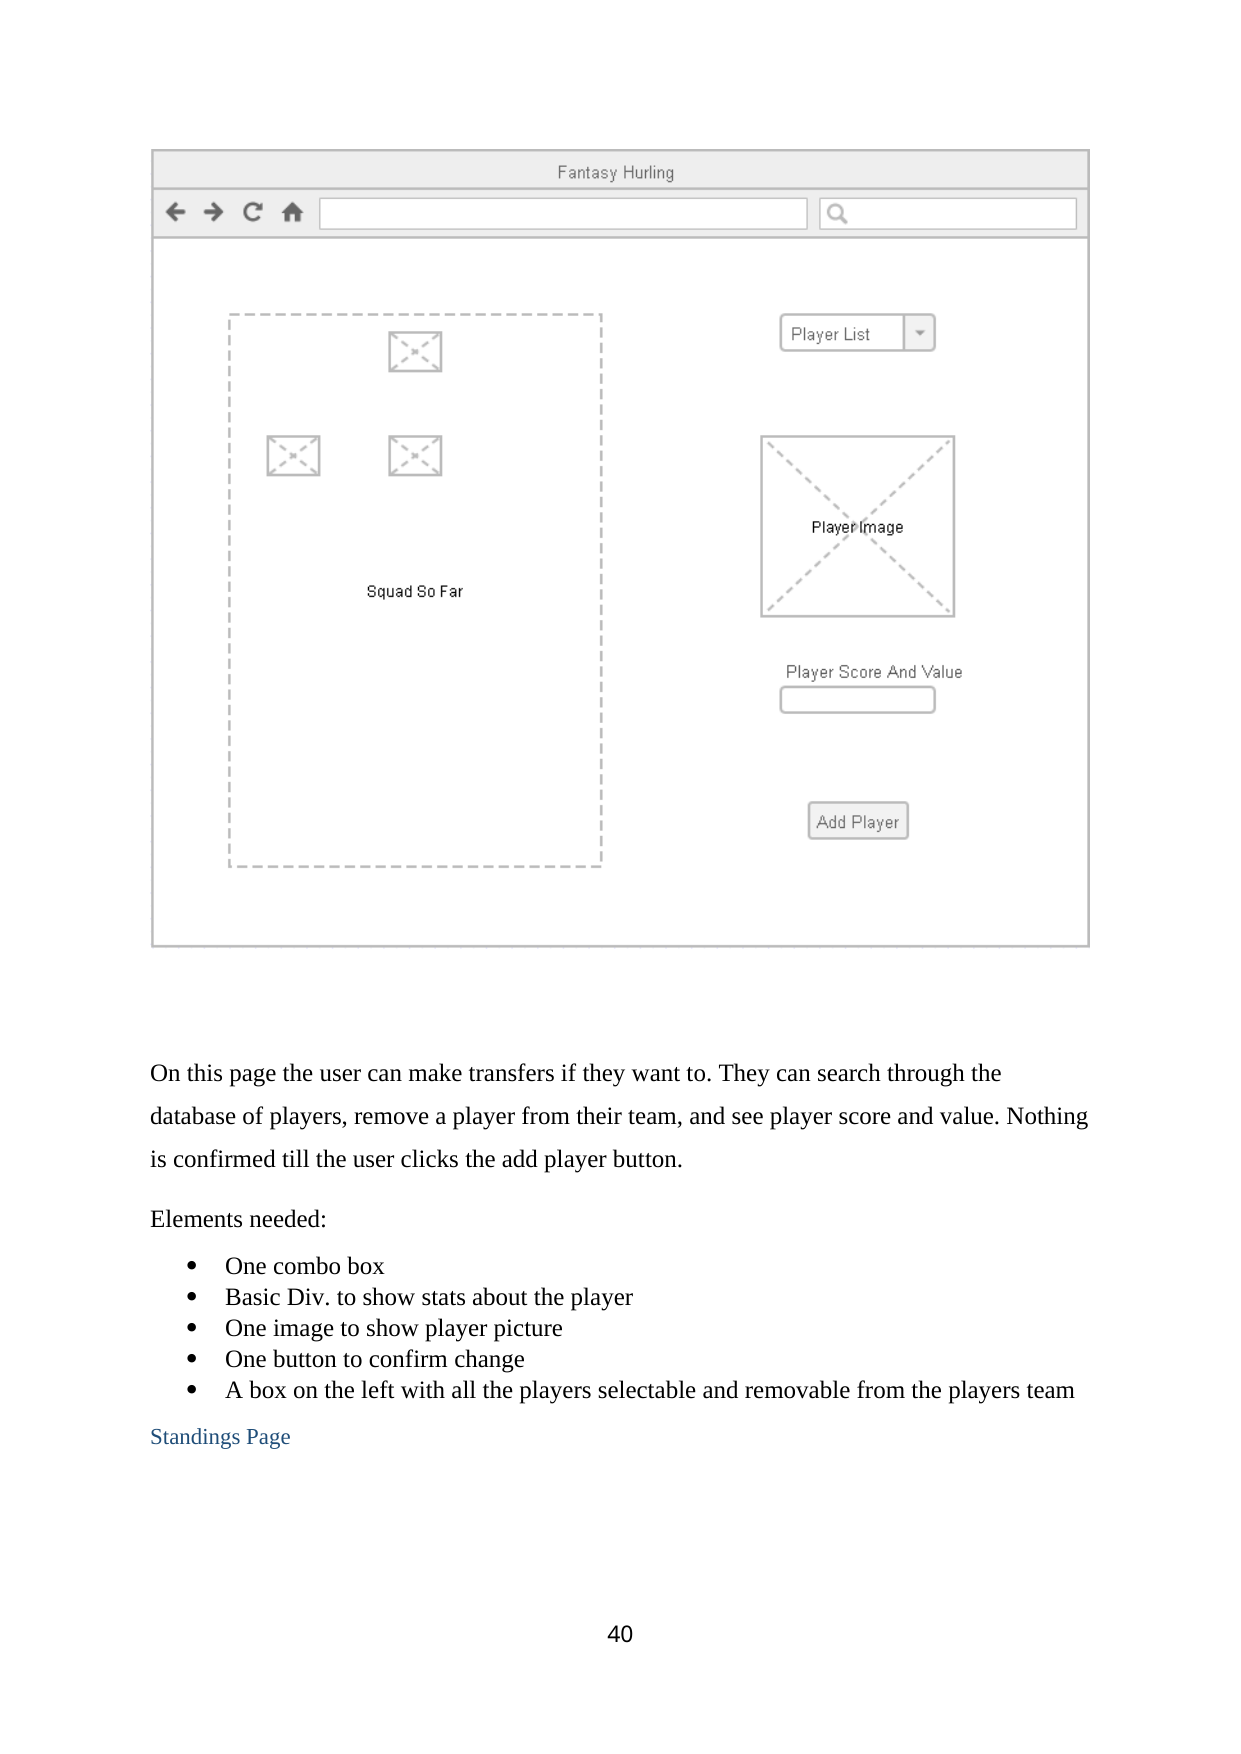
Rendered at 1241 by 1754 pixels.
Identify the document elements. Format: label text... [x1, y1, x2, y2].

list A box on the left with all the players selectable and removable from the players team [187, 1376, 1090, 1404]
list One combo box [187, 1251, 1090, 1280]
list Basic Div. to show stats about the player [187, 1282, 1090, 1311]
text On this page the user can make transfers if they want to. They can search through the database of players, remove a player from their team, and see player score and value. Nothing is confirmed till the user clicks the add player button. [150, 1058, 1090, 1173]
subtitle Standings Page [150, 1423, 1090, 1450]
picture [150, 149, 1090, 949]
text Elements needed: [150, 1204, 1090, 1232]
list One button to confirm change [187, 1344, 1090, 1373]
list One image to show player picture [187, 1313, 1090, 1342]
